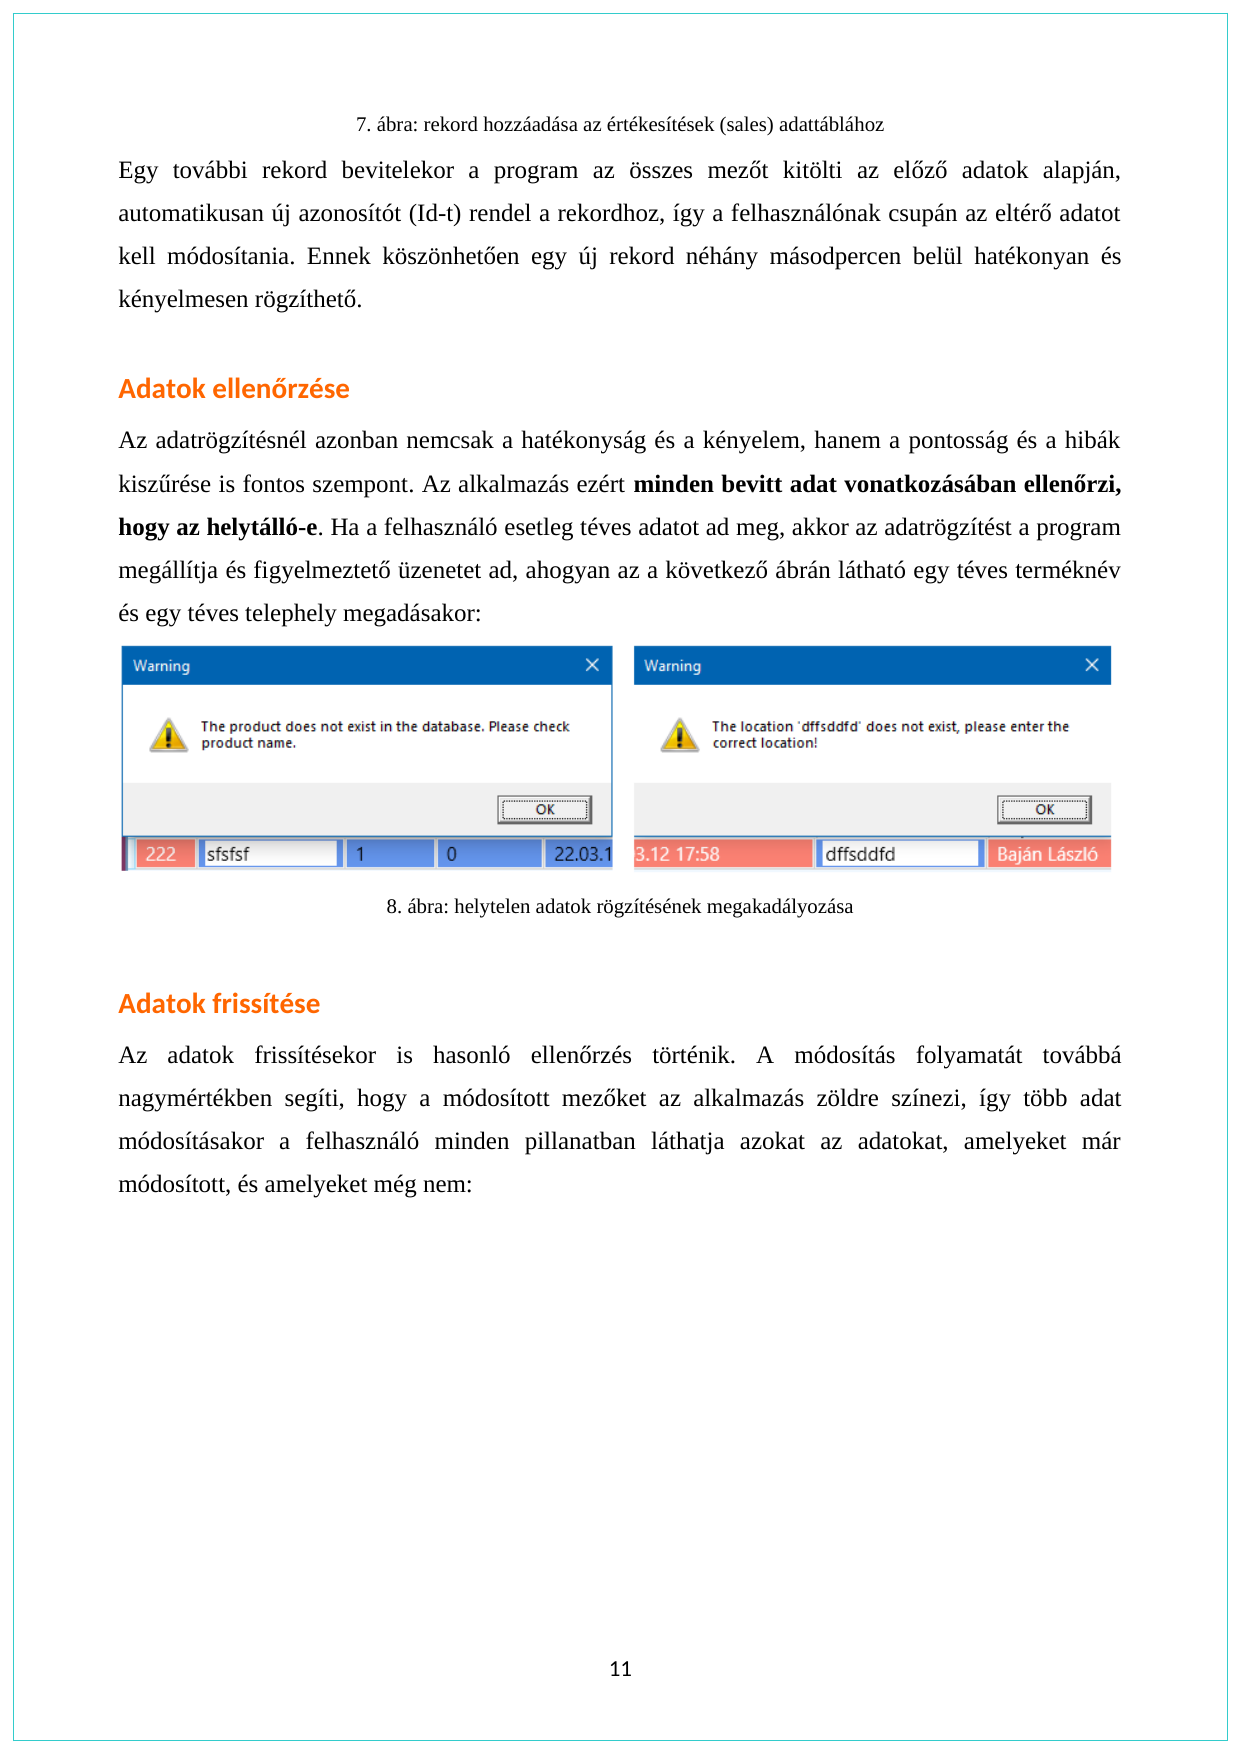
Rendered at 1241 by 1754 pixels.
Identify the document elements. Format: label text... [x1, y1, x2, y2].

text 8. ábra: helytelen adatok rögzítésének megakadályozása [118, 894, 1122, 918]
subtitle Adatok frissítése [118, 985, 1122, 1020]
text Az adatrögzítésnél azonban nemcsak a hatékonyság és a kényelem, hanem a pontosság és a hibák kiszűrése is fontos szempont. Az alkalmazás ezért minden bevitt adat vonatkozásában ellenőrzi, hogy az helytálló-e. Ha a felhasználó esetleg téves adatot ad meg, akkor az adatrögzítést a program megállítja és figyelmeztető üzenetet ad, ahogyan az a következő ábrán látható egy téves terméknév és egy téves telephely megadásakor: [118, 426, 1122, 627]
text Az adatok frissítésekor is hasonló ellenőrzés történik. A módosítás folyamatát továbbá nagymértékben segíti, hogy a módosított mezőket az alkalmazás zöldre színezi, így több adat módosításakor a felhasználó minden pillanatban láthatja azokat az adatokat, amelyeket már módosított, és amelyeket még nem: [118, 1040, 1122, 1198]
picture [118, 641, 1115, 876]
text 7. ábra: rekord hozzáadása az értékesítések (sales) adattáblához [118, 112, 1122, 136]
subtitle Adatok ellenőrzése [118, 370, 1122, 406]
text Egy további rekord bevitelekor a program az összes mezőt kitölti az előző adatok alapján, automatikusan új azonosítót (Id-t) rendel a rekordhoz, így a felhasználónak csupán az eltérő adatot kell módosítania. Ennek köszönhetően egy új rekord néhány másodpercen belül hatékonyan és kényelmesen rögzíthető. [118, 155, 1122, 313]
